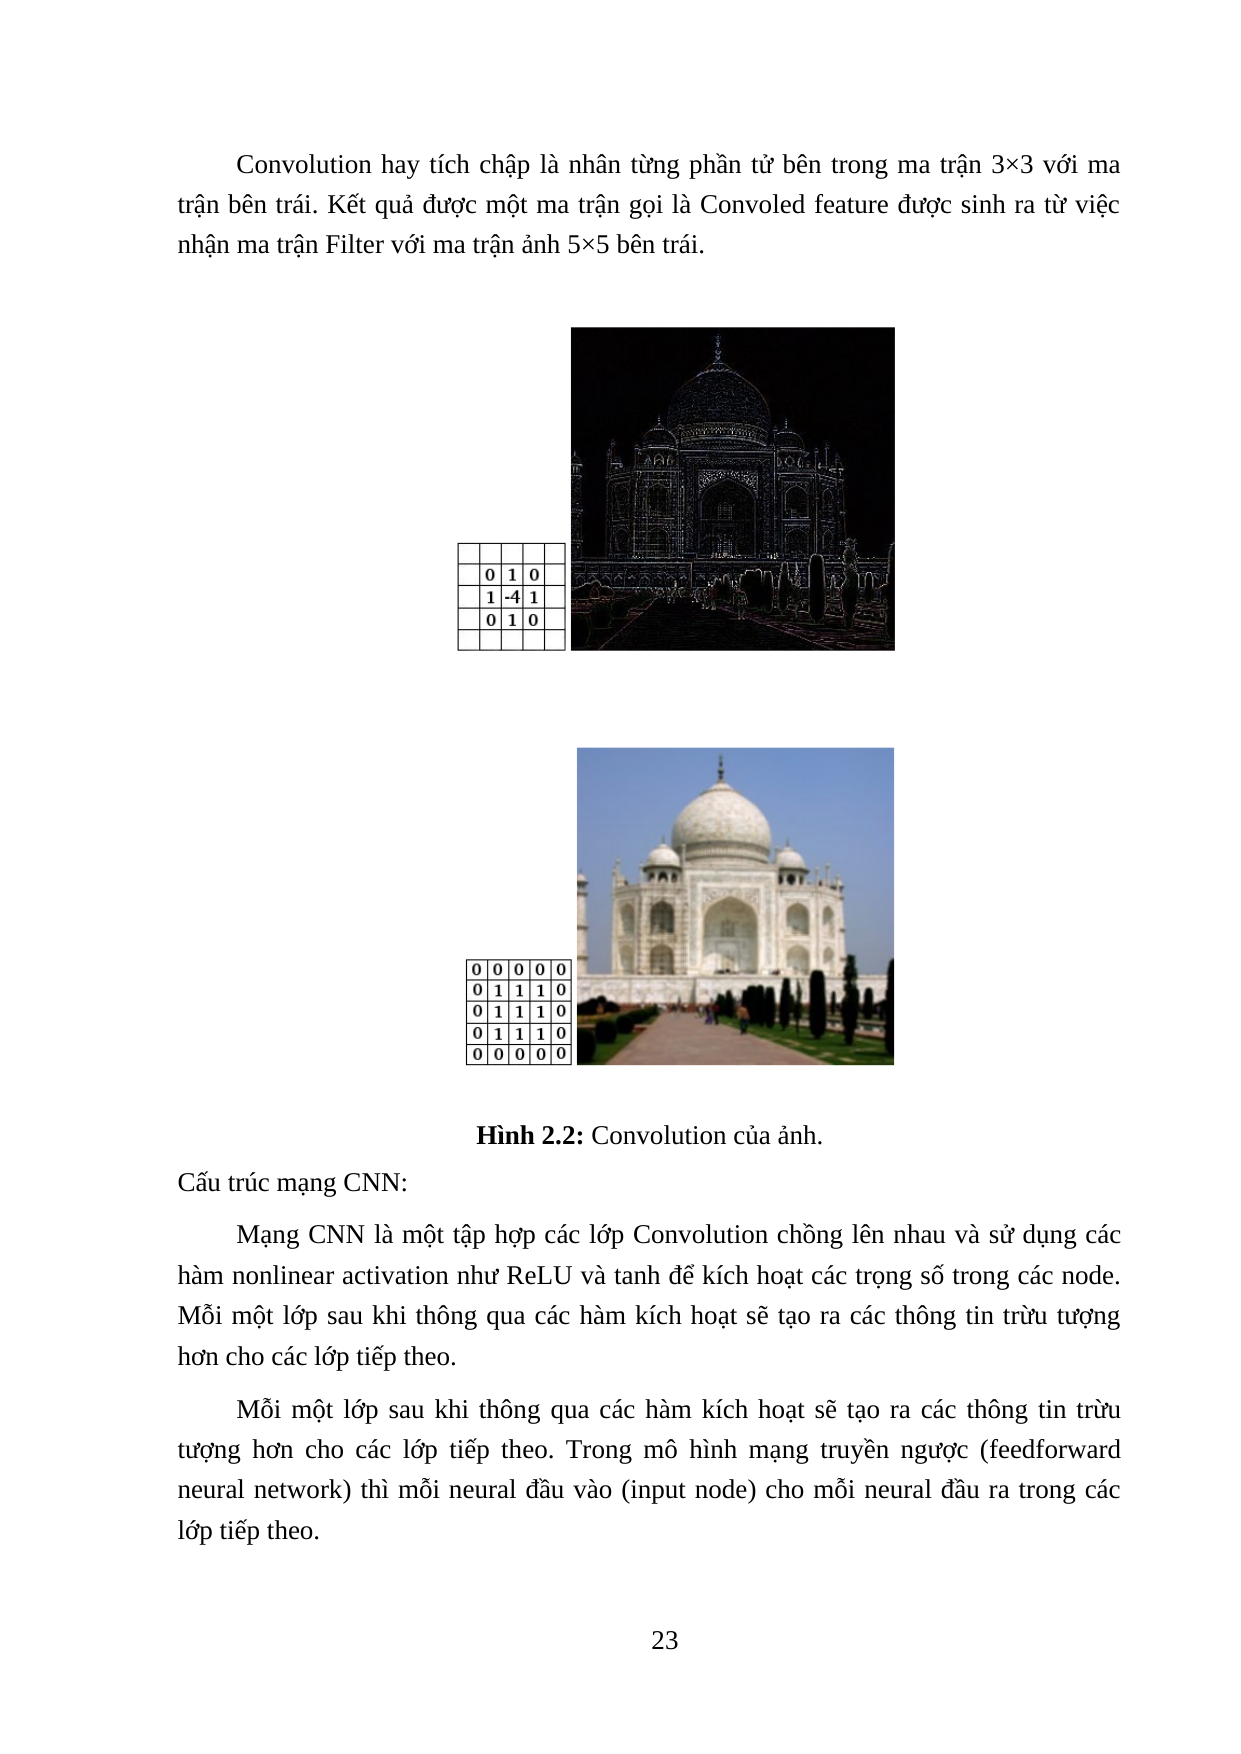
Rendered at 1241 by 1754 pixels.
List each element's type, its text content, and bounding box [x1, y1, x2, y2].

picture [422, 281, 936, 696]
text Mạng CNN là một tập hợp các lớp Convolution chồng lên nhau và sử dụng các hàm nonlinear activation như ReLU và tanh để kích hoạt các trọng số trong các node. Mỗi một lớp sau khi thông qua các hàm kích hoạt sẽ tạo ra các thông tin trừu tượng hơn cho các lớp tiếp theo. [177, 1218, 1122, 1371]
text Convolution của ảnh. [177, 1119, 1122, 1150]
text Convolution hay tích chập là nhân từng phần tử bên trong ma trận 3×3 với ma trận bên trái. Kết quả được một ma trận gọi là Convoled feature được sinh ra từ việc nhận ma trận Filter với ma trận ảnh 5×5 bên trái. [177, 148, 1122, 260]
text Mỗi một lớp sau khi thông qua các hàm kích hoạt sẽ tạo ra các thông tin trừu tượng hơn cho các lớp tiếp theo. Trong mô hình mạng truyền ngược (feedforward neural network) thì mỗi neural đầu vào (input node) cho mỗi neural đầu ra trong các lớp tiếp theo. [177, 1393, 1122, 1545]
text Cấu trúc mạng CNN: [177, 1166, 1122, 1197]
picture [429, 717, 929, 1098]
